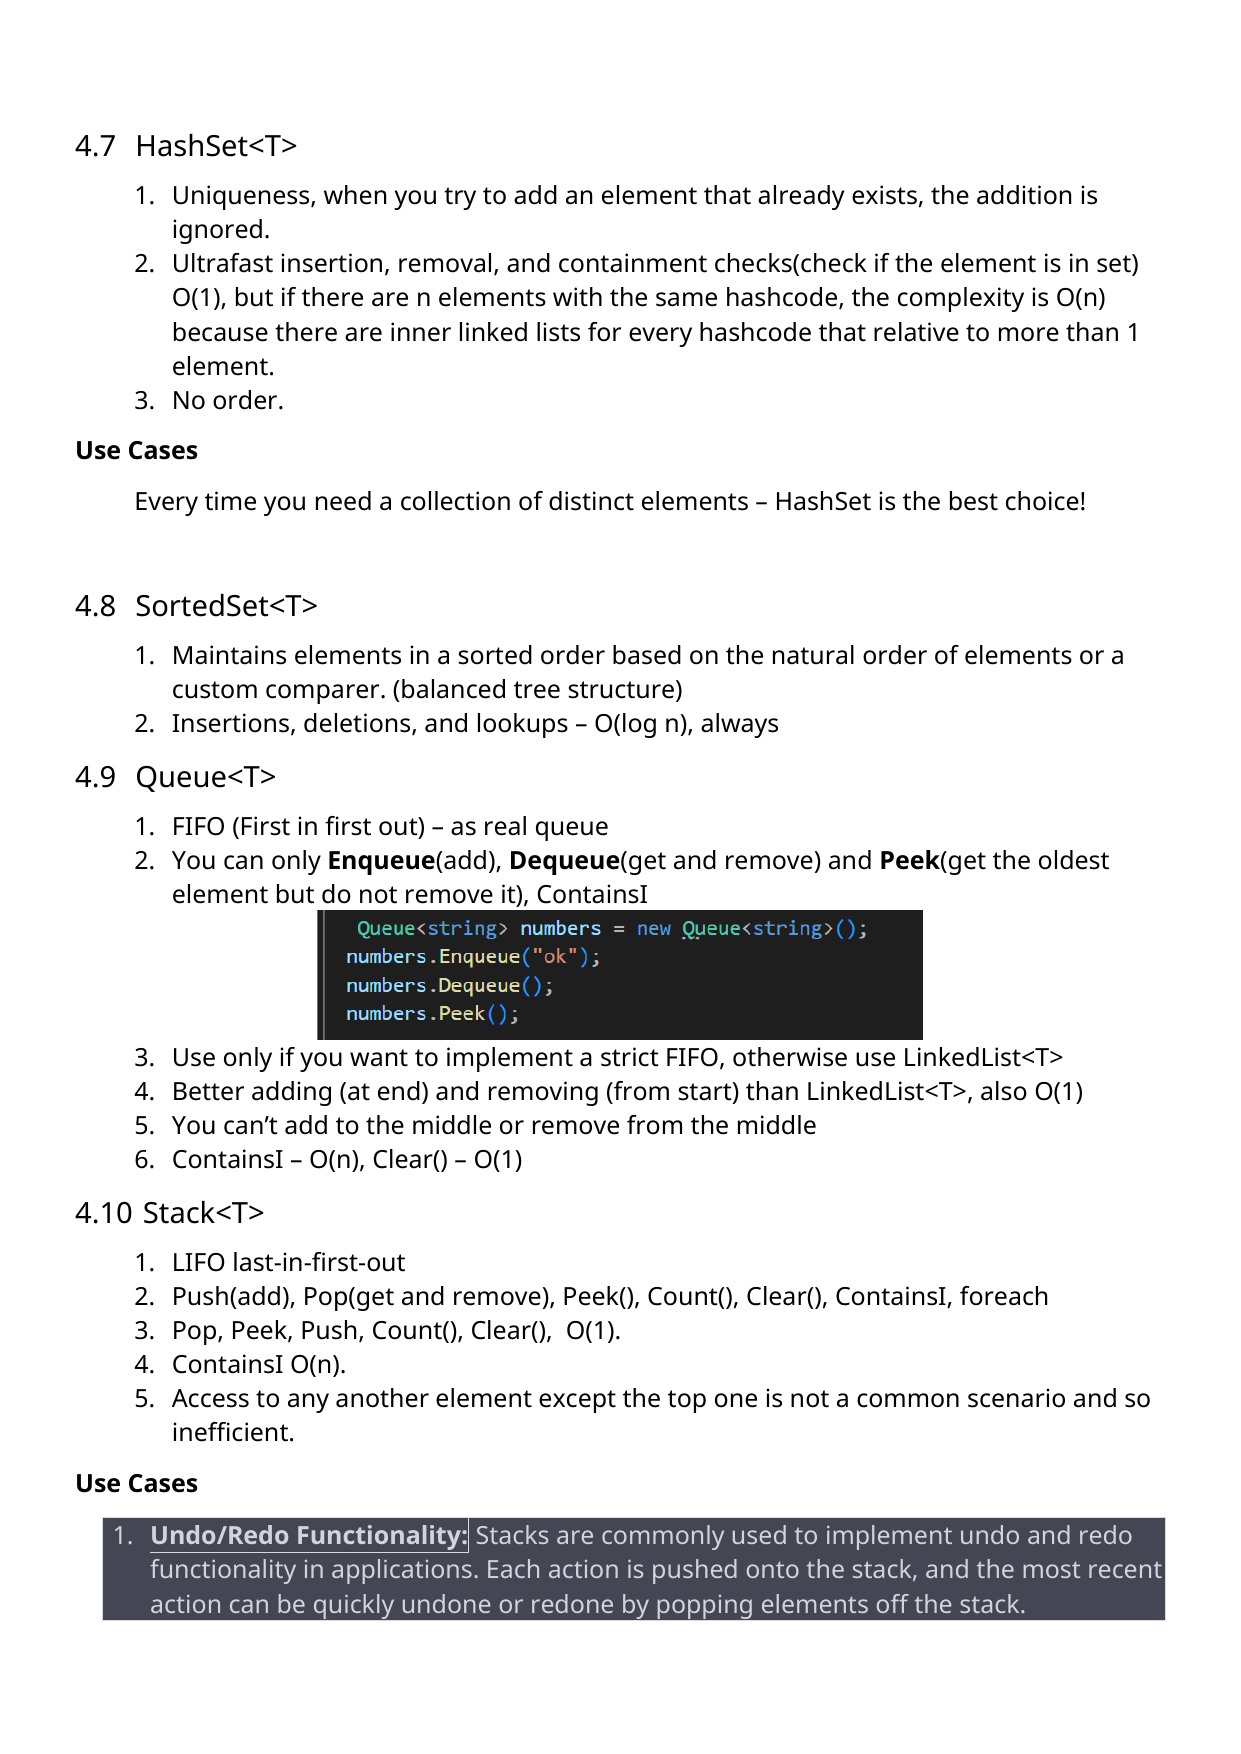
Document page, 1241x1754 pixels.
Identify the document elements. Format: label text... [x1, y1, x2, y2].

text Use Cases [75, 1466, 1165, 1500]
subtitle SortedSet<T> [75, 585, 1165, 625]
list Push(add), Pop(get and remove), Peek(), Count(), Clear(), ContainsI, foreach [134, 1279, 1165, 1313]
list Insertions, deletions, and lookups – O(log n), always [134, 706, 1165, 739]
picture [317, 910, 923, 1040]
list Ultrafast insertion, removal, and containment checks(check if the element is in set) O(1), but if there are n elements with the same hashcode, the complexity is O(n) because there are inner linked lists for every hashcode that relative to more than 1 element. [134, 246, 1165, 382]
list Pop, Peek, Push, Count(), Clear(), O(1). [134, 1313, 1165, 1347]
text Every time you need a collection of distinct elements – HashSet is the best choice! [134, 484, 1165, 518]
list ContainsI – O(n), Clear() – O(1) [134, 1142, 1165, 1176]
list Undo/Redo Functionality: Stacks are commonly used to implement undo and redo functionality in applications. Each action is pushed onto the stack, and the most recent action can be quickly undone or redone by popping elements off the stack. [103, 1518, 1165, 1620]
list LIFO last-in-first-out [134, 1245, 1165, 1279]
subtitle HashSet<T> [75, 126, 1165, 165]
list Uniqueness, when you try to add an element that already exists, the addition is ignored. [134, 178, 1165, 246]
list No order. [134, 382, 1165, 416]
list You can only Enqueue(add), Dequeue(get and remove) and Peek(get the oldest element but do not remove it), ContainsI [134, 842, 1165, 911]
list FIFO (First in first out) – as real queue [134, 808, 1165, 842]
list Maintains elements in a sorted order based on the natural order of elements or a custom comparer. (balanced tree structure) [134, 637, 1165, 706]
list You can’t add to the middle or remove from the middle [134, 1108, 1165, 1142]
list ContainsI O(n). [134, 1347, 1165, 1381]
subtitle Queue<T> [75, 756, 1165, 796]
subtitle Stack<T> [75, 1193, 1165, 1232]
list Access to any another element except the top one is not a common scenario and so inefficient. [134, 1381, 1165, 1449]
list Better adding (at end) and removing (from start) than LinkedList<T>, also O(1) [134, 1074, 1165, 1108]
text Use Cases [75, 433, 1165, 467]
